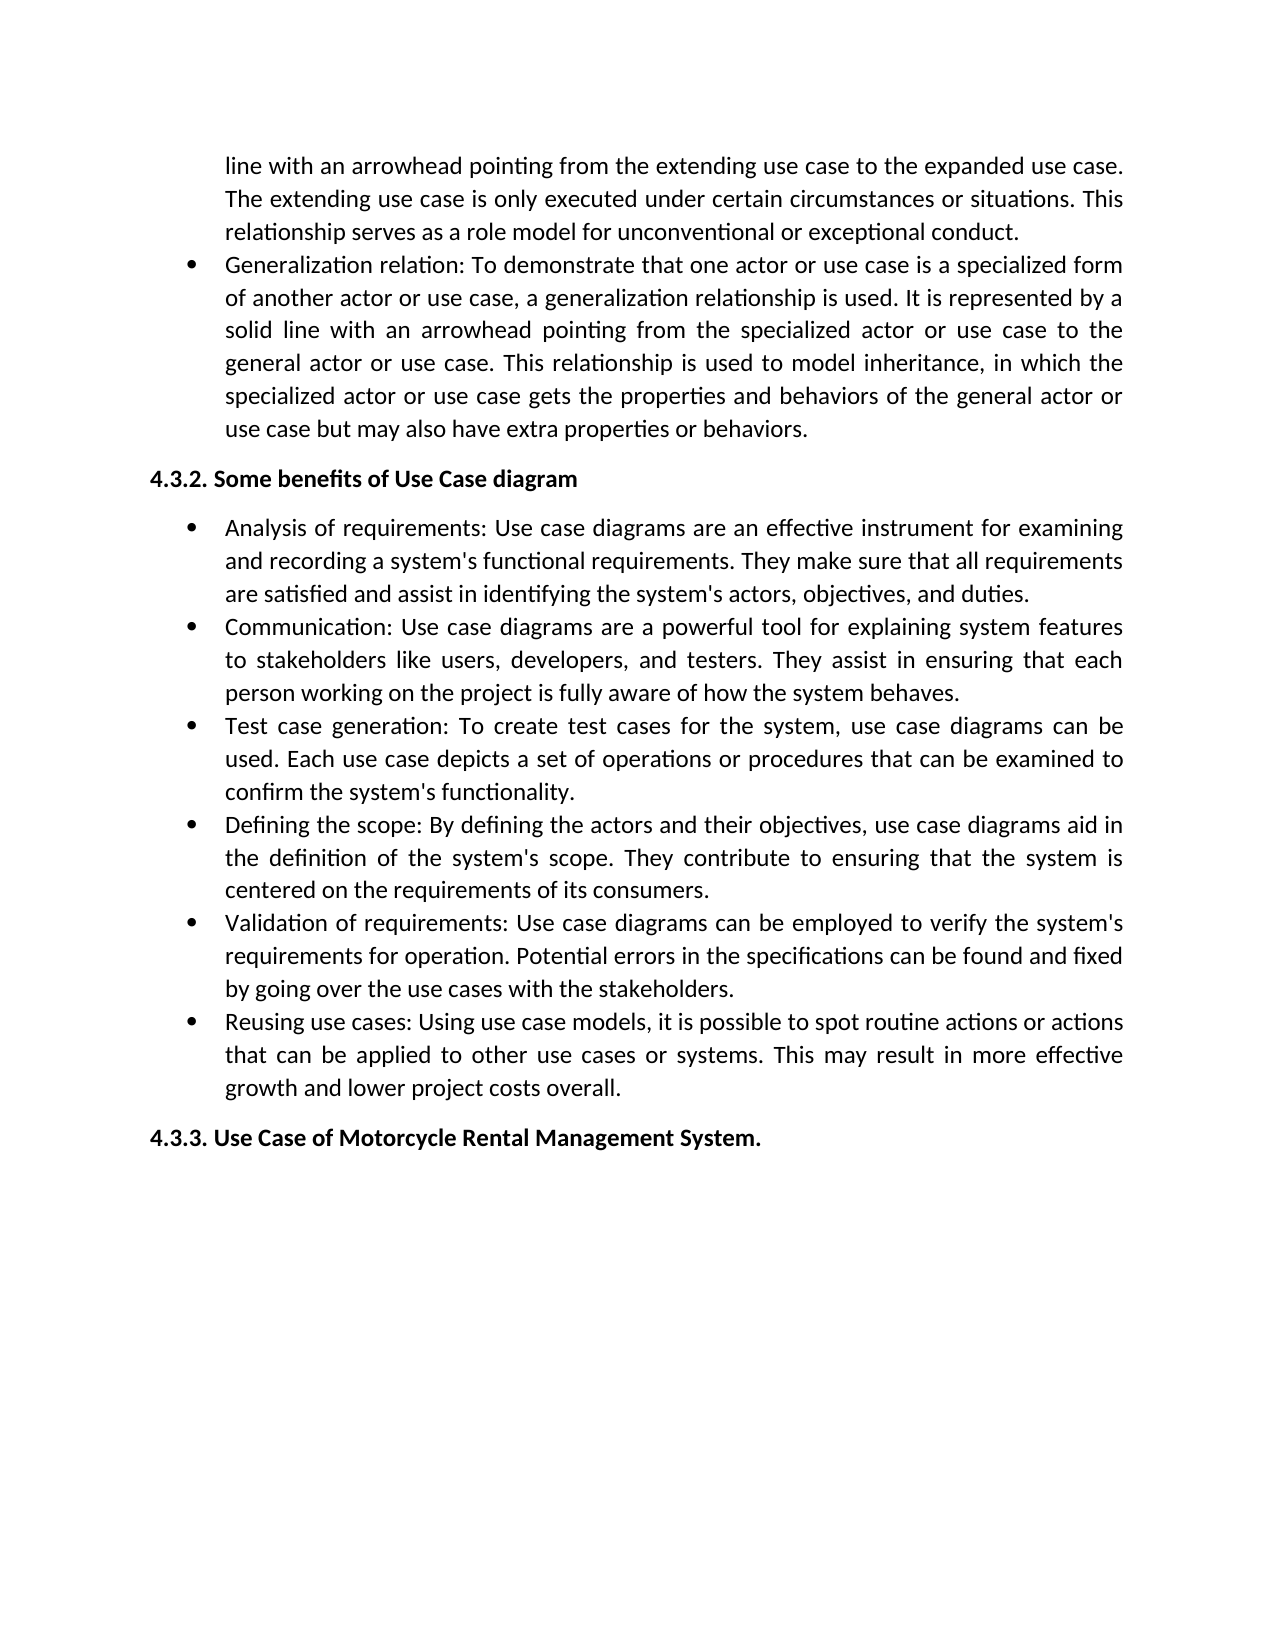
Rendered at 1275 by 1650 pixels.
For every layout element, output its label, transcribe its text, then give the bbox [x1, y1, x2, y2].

list Generalization relation: To demonstrate that one actor or use case is a specialized form of another actor or use case, a generalization relationship is used. It is represented by a solid line with an arrowhead pointing from the specialized actor or use case to the general actor or use case. This relationship is used to model inheritance, in which the specialized actor or use case gets the properties and behaviors of the general actor or use case but may also have extra properties or behaviors. [187, 249, 1125, 444]
list Analysis of requirements: Use case diagrams are an effective instrument for examining and recording a system's functional requirements. They make sure that all requirements are satisfied and assist in identifying the system's actors, objectives, and duties. [187, 512, 1125, 609]
list Defining the scope: By defining the actors and their objectives, use case diagrams aid in the definition of the system's scope. They contribute to ensuring that the system is centered on the requirements of its consumers. [187, 809, 1125, 905]
list Test case generation: To create test cases for the system, use case diagrams can be used. Each use case depicts a set of operations or procedures that can be examined to confirm the system's functionality. [187, 710, 1125, 806]
text 4.3.2. Some benefits of Use Case diagram [150, 463, 1125, 493]
text 4.3.3. Use Case of Motorcycle Rental Management System. [150, 1122, 1125, 1152]
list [187, 150, 1125, 246]
list Reusing use cases: Using use case models, it is possible to spot routine actions or actions that can be applied to other use cases or systems. This may result in more effective growth and lower project costs overall. [187, 1006, 1125, 1103]
list Validation of requirements: Use case diagrams can be employed to verify the system's requirements for operation. Potential errors in the specifications can be found and fixed by going over the use cases with the stakeholders. [187, 907, 1125, 1004]
list Communication: Use case diagrams are a powerful tool for explaining system features to stakeholders like users, developers, and testers. They assist in ensuring that each person working on the project is fully aware of how the system behaves. [187, 611, 1125, 708]
